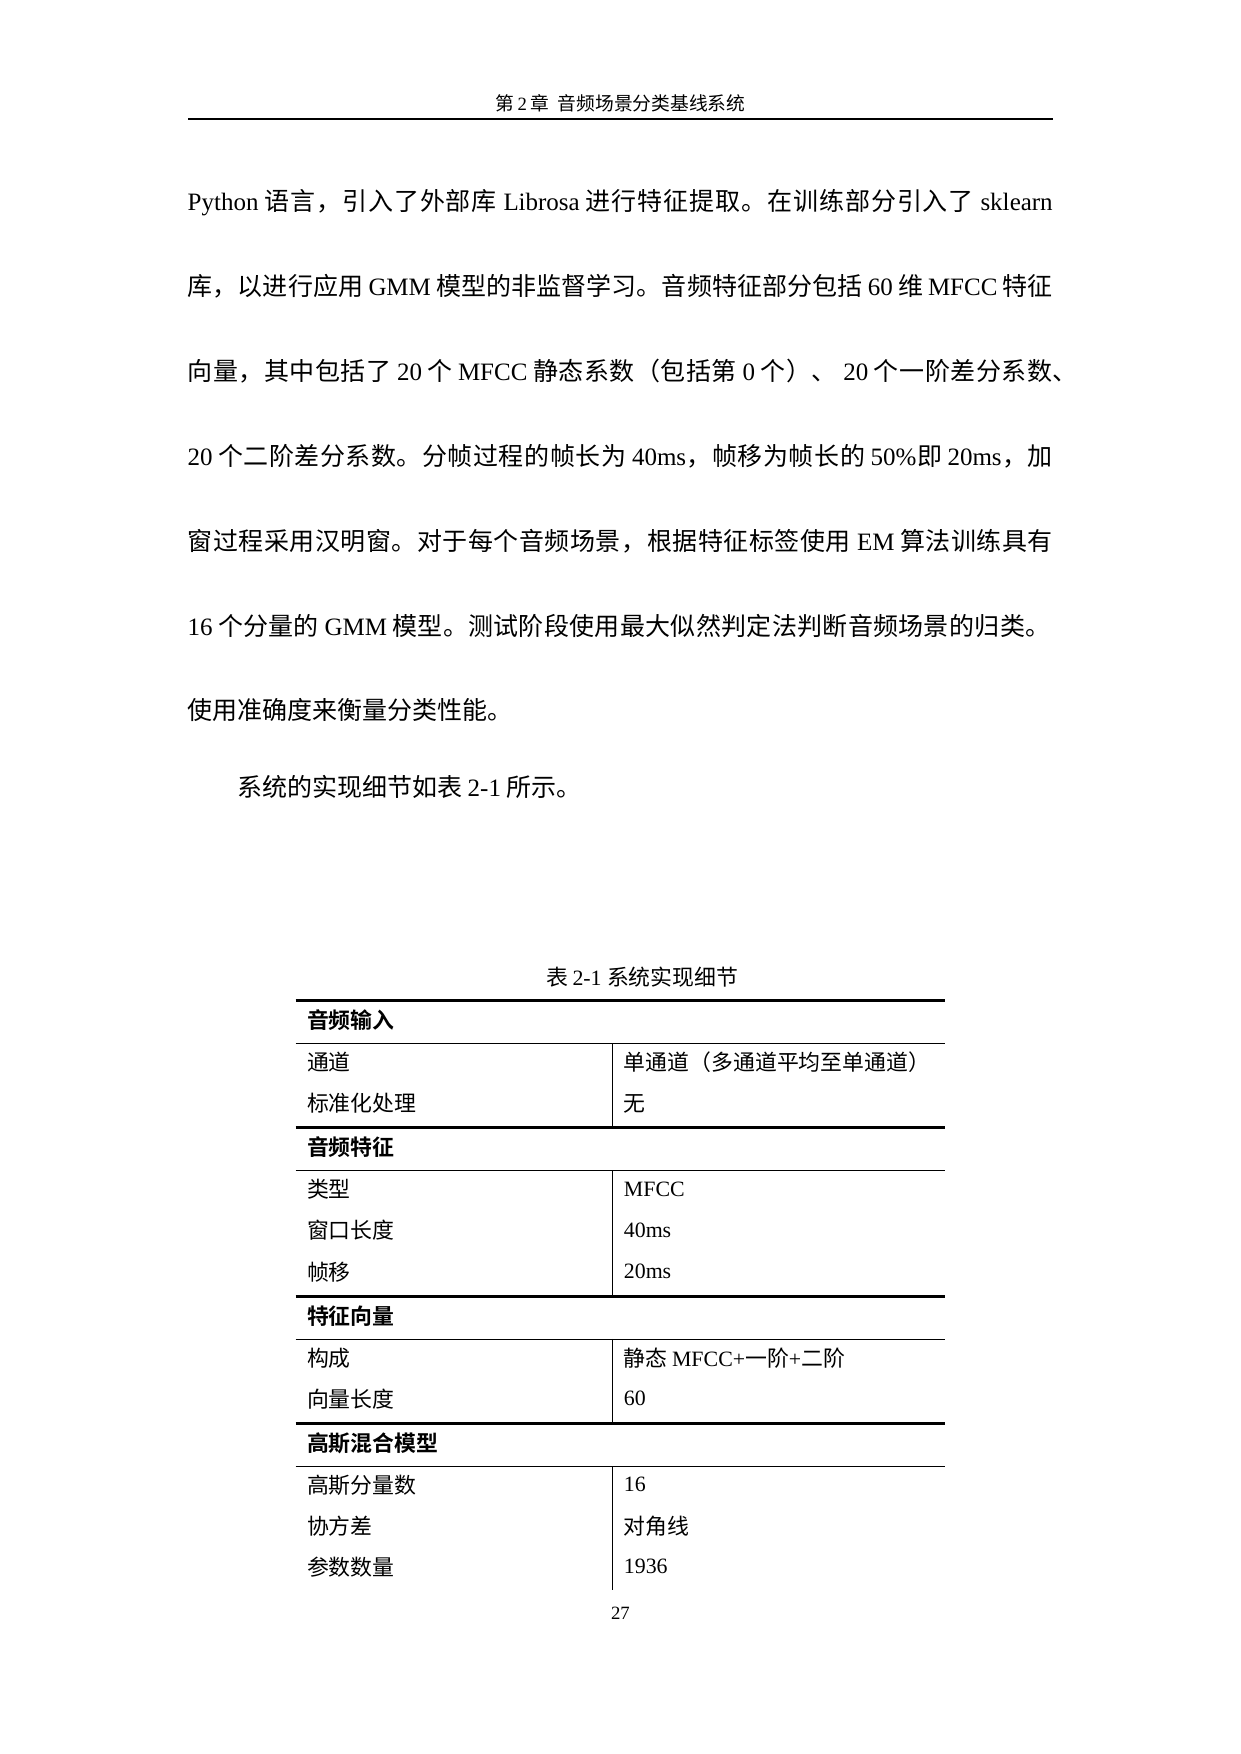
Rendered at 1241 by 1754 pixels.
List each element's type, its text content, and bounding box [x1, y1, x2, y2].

table_cell 窗口长度 [296, 1213, 612, 1253]
table_cell 1936 [613, 1549, 944, 1590]
table_cell 协方差 [296, 1508, 612, 1549]
table_cell 标准化处理 [296, 1085, 612, 1126]
table_cell 静态MFCC+一阶+二阶 [613, 1340, 944, 1381]
table_cell 参数数量 [296, 1549, 612, 1590]
table_cell 特征向量 [296, 1298, 944, 1339]
table_cell 构成 [296, 1340, 612, 1381]
table_cell 音频特征 [296, 1129, 944, 1170]
table_cell 单通道（多通道平均至单通道） [613, 1044, 944, 1085]
table_cell 类型 [296, 1171, 612, 1212]
table_cell 对角线 [613, 1508, 944, 1549]
table_cell MFCC [613, 1171, 944, 1212]
table_cell 高斯混合模型 [296, 1425, 944, 1466]
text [187, 166, 1053, 743]
table_cell 高斯分量数 [296, 1467, 612, 1508]
table_header 音频输入 [296, 1002, 944, 1043]
table_cell 向量长度 [296, 1381, 612, 1422]
table_cell 通道 [296, 1044, 612, 1085]
subtitle 表2-1 系统实现细节 [187, 959, 1053, 993]
table_cell 16 [613, 1467, 944, 1508]
table_cell 无 [613, 1085, 944, 1126]
table_cell 60 [613, 1381, 944, 1422]
table_cell 帧移 [296, 1254, 612, 1294]
table_cell 20ms [613, 1254, 944, 1294]
text 系统的实现细节如表2-1所示。 [187, 752, 1053, 820]
table_cell 40ms [613, 1213, 944, 1253]
